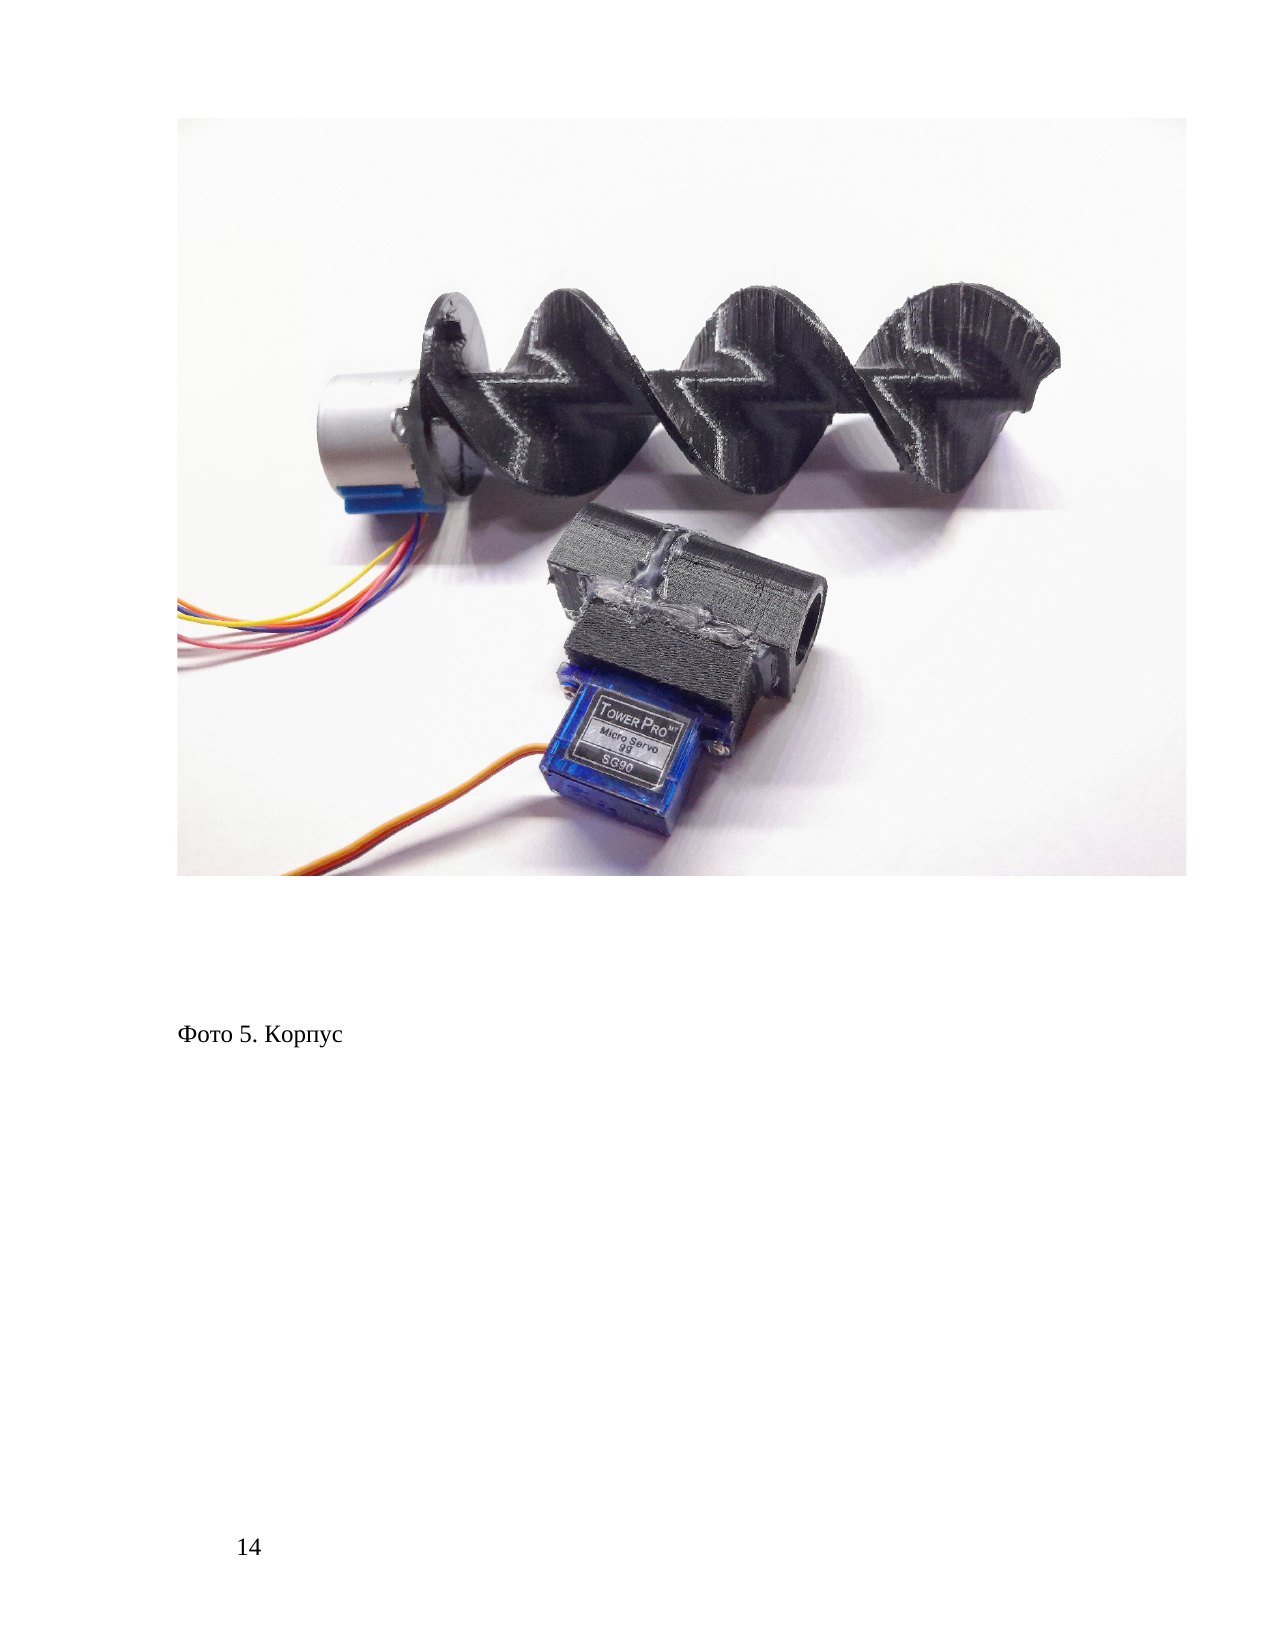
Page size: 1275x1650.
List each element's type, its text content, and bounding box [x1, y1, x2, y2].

picture [177, 118, 1187, 876]
text Фото 5. Корпус [177, 1019, 1186, 1048]
